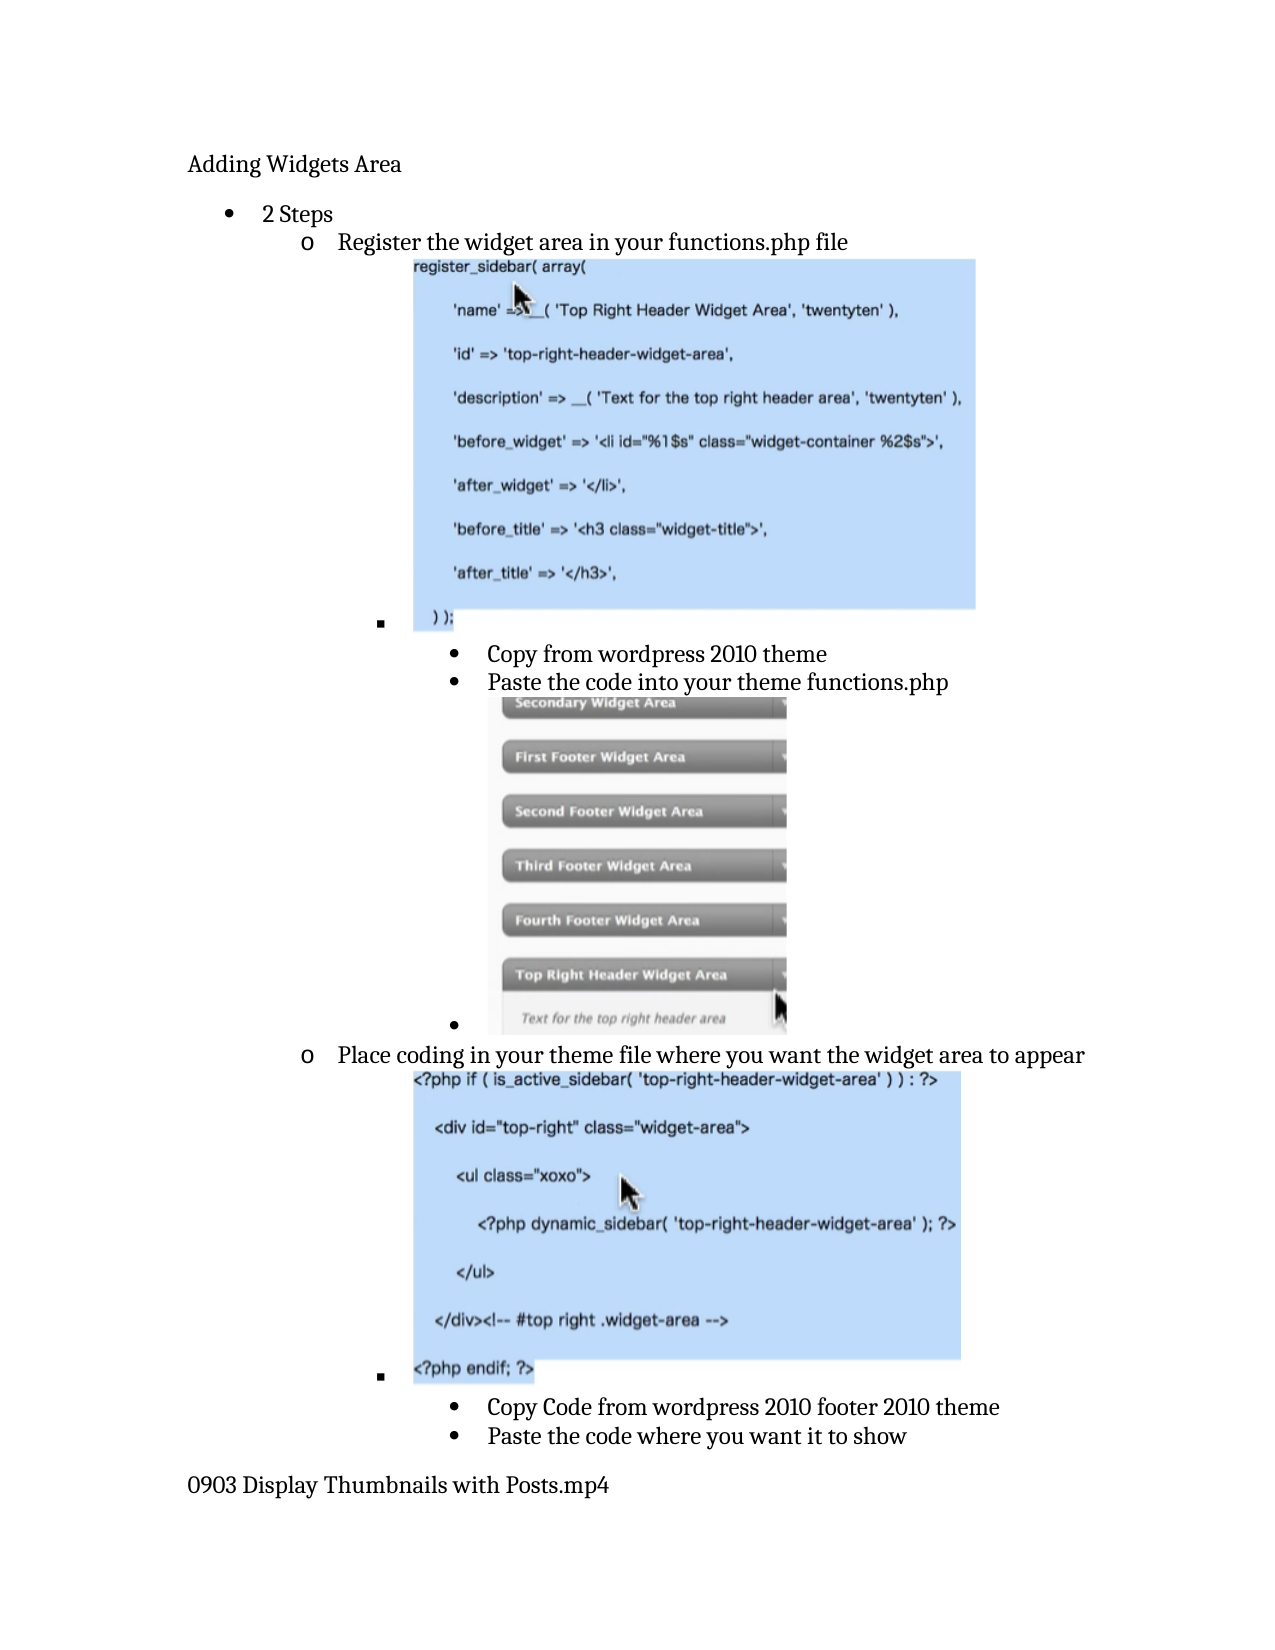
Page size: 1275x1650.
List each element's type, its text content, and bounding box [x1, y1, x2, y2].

list Register the widget area in your functions.php file [300, 228, 1087, 258]
list 2 Steps [225, 199, 1087, 228]
picture [412, 1070, 961, 1387]
list Paste the code where you want it to show [450, 1422, 1087, 1450]
picture [487, 697, 787, 1035]
list Paste the code into your theme functions.php [450, 668, 1087, 697]
picture [412, 258, 976, 634]
list Copy Code from wordpress 2010 footer 2010 theme [450, 1393, 1087, 1422]
text Adding Widgets Area [187, 150, 1087, 179]
list Copy from wordpress 2010 theme [450, 639, 1087, 668]
list Place coding in your theme file where you want the widget area to appear [300, 1041, 1087, 1071]
text 0903 Display Thumbnails with Posts.mp4 [187, 1471, 1087, 1500]
